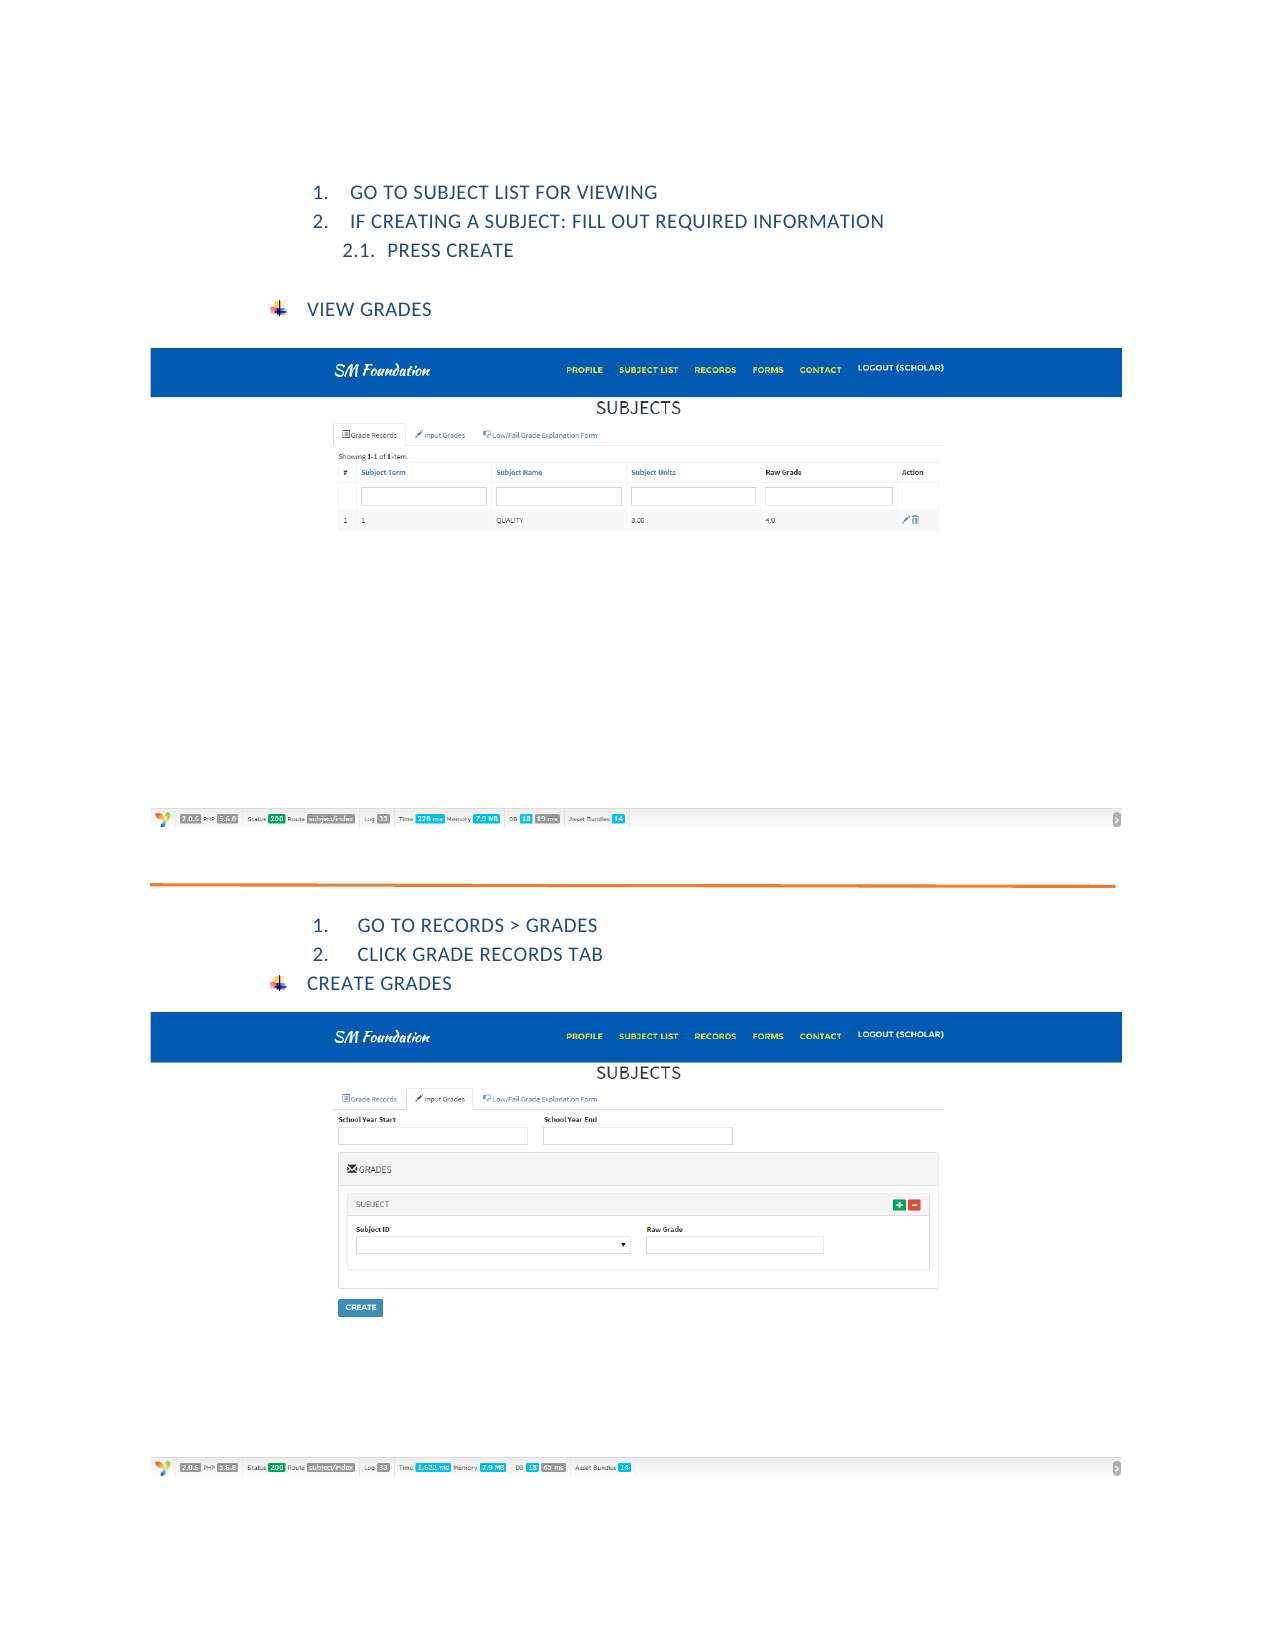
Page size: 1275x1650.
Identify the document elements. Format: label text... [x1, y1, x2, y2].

picture [150, 1012, 1122, 1475]
list go to subject list for viewing [312, 179, 1125, 204]
list press create [342, 237, 1125, 263]
picture [270, 299, 287, 316]
list click grade records tab [312, 941, 1125, 967]
list go to records > grades [312, 912, 1125, 937]
list if creating a subject: fill out required information [312, 208, 1125, 234]
list create grades [269, 970, 1125, 996]
picture [270, 974, 287, 991]
list view grades [269, 296, 1125, 321]
picture [150, 348, 1122, 827]
